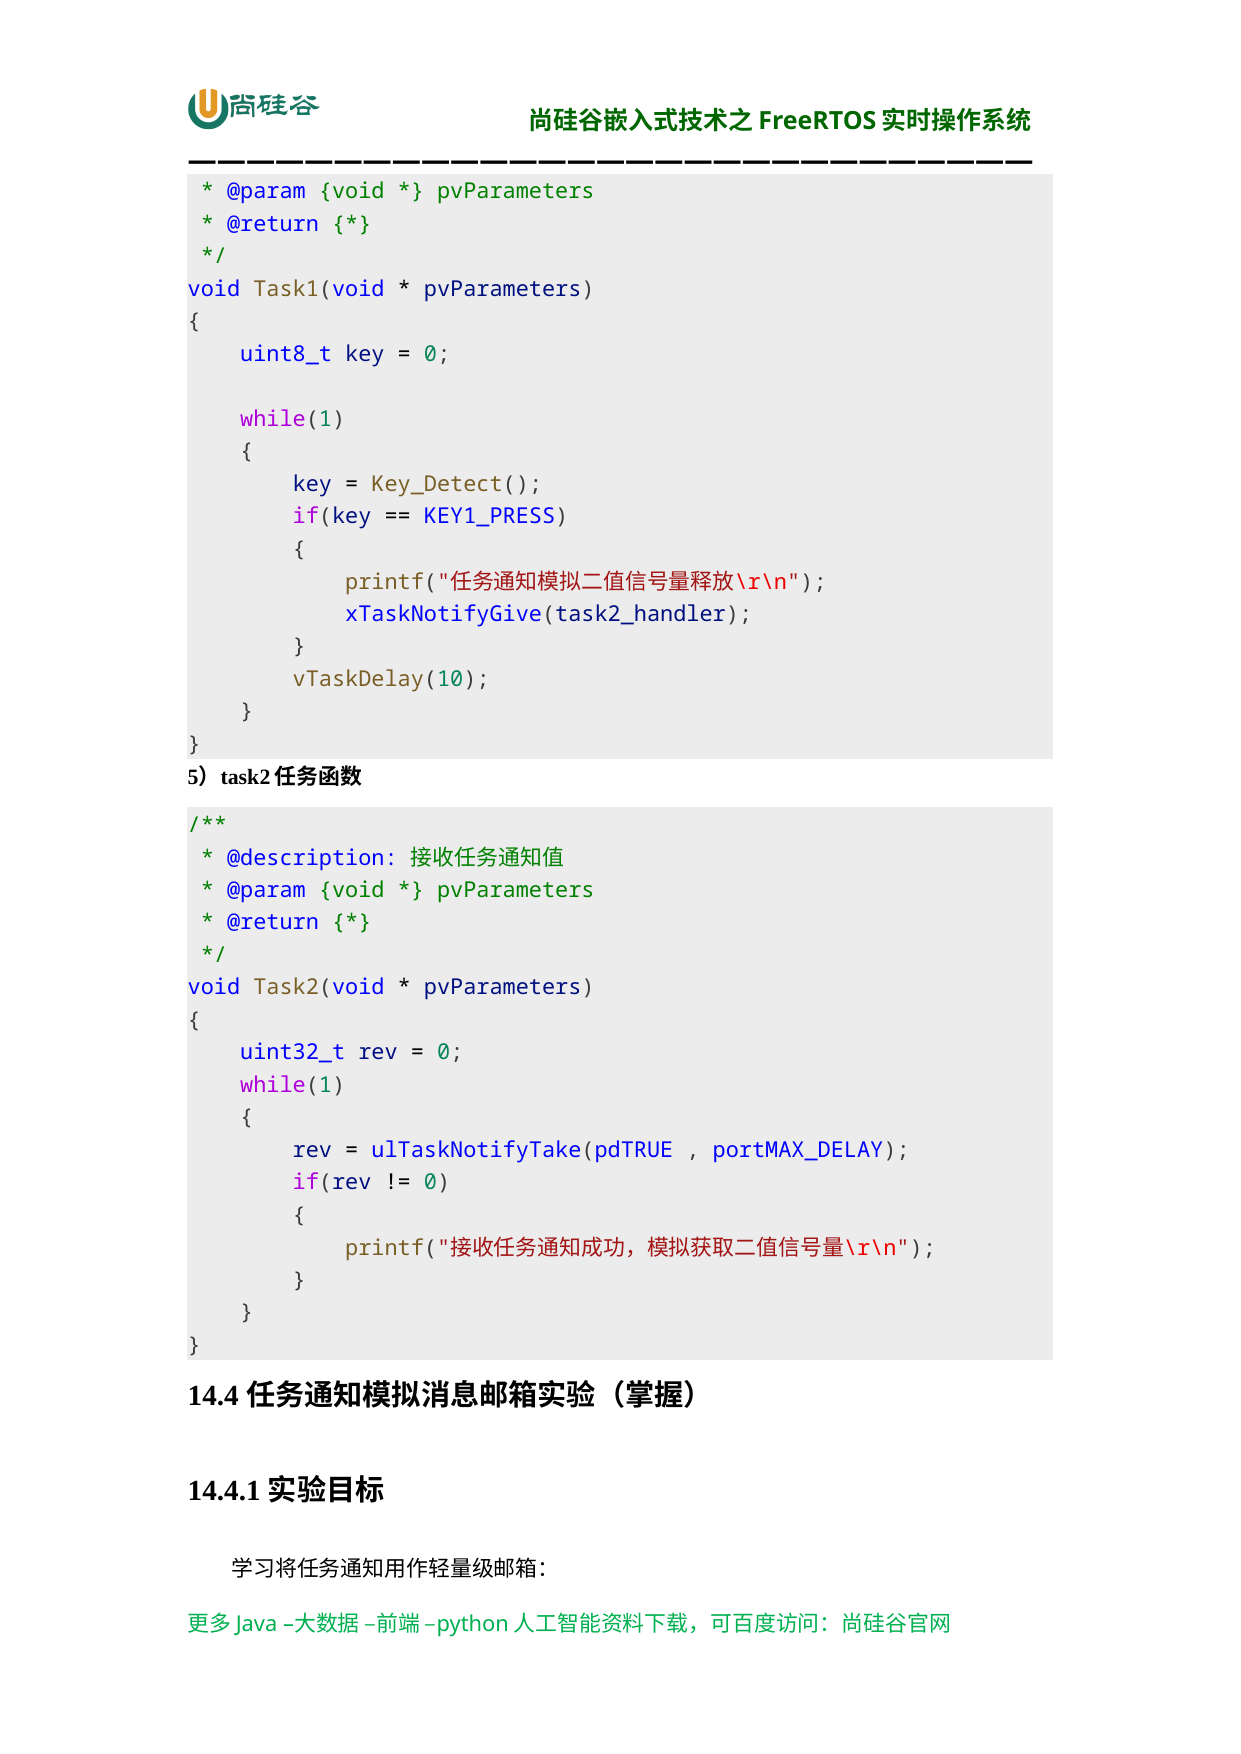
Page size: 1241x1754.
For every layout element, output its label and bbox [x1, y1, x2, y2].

picture [187, 88, 321, 130]
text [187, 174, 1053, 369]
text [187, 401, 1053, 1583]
